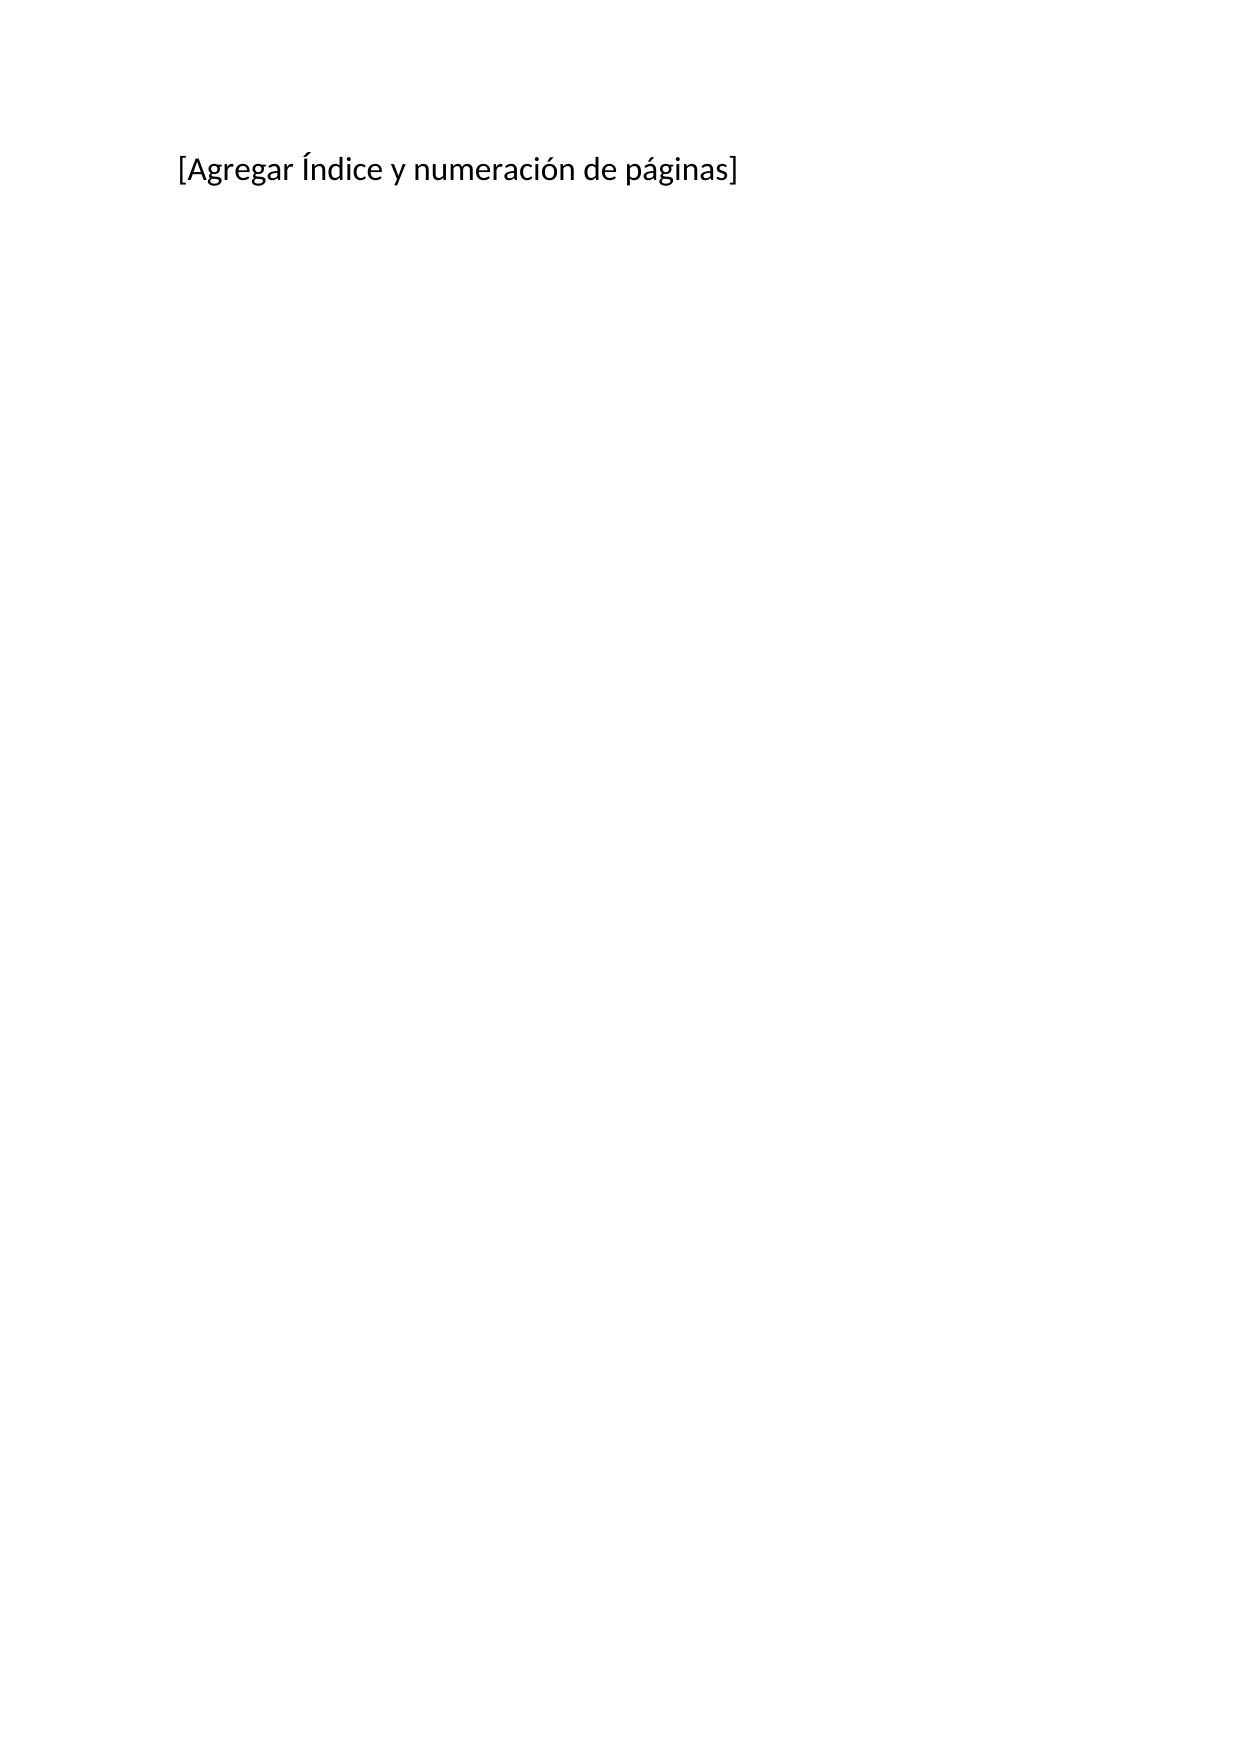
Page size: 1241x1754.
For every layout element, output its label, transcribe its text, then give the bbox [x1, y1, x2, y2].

text [Agregar Índice y numeración de páginas] [177, 148, 1063, 188]
